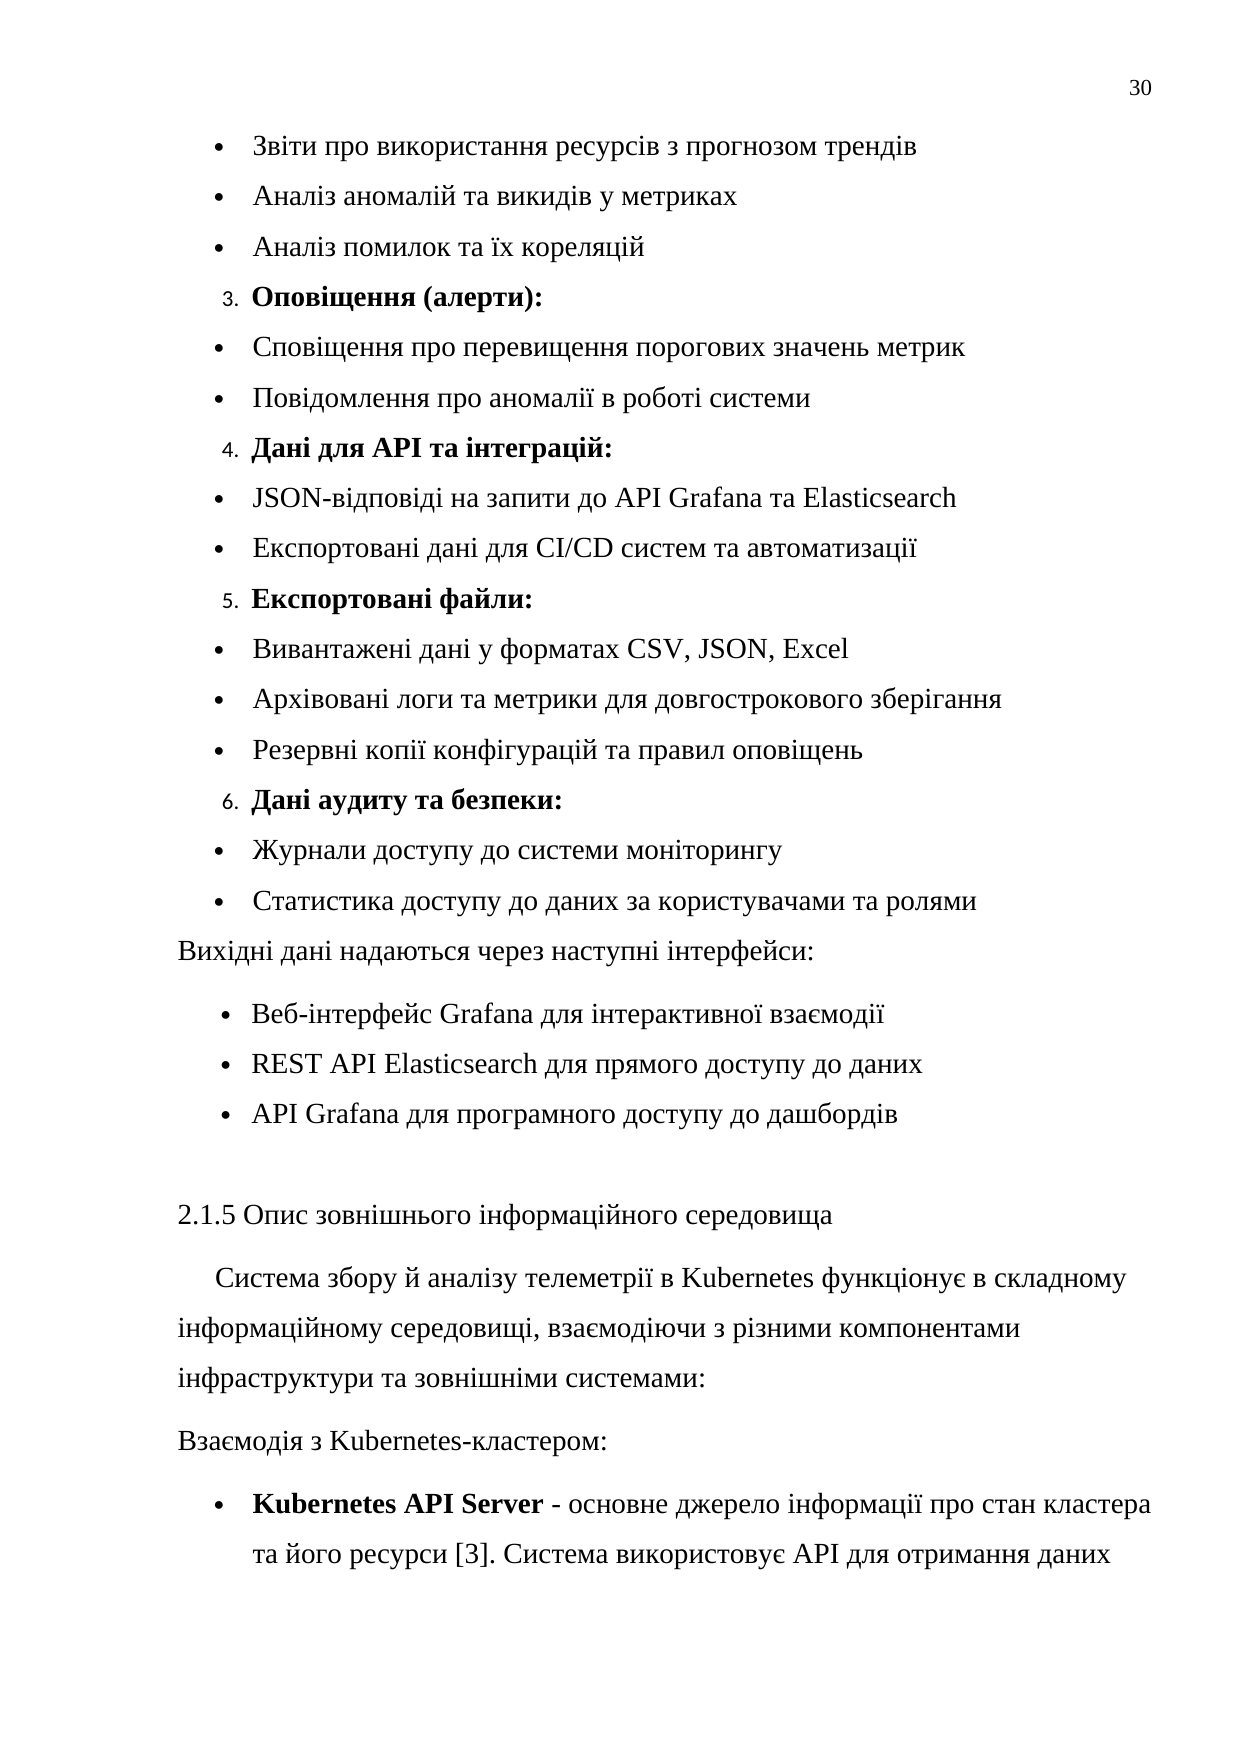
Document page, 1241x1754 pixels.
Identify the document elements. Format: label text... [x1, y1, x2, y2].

list Аналіз аномалій та викидів у метриках [215, 178, 1152, 212]
list Повідомлення про аномалії в роботі системи [215, 380, 1152, 413]
list Оповіщення (алерти): [222, 279, 1152, 313]
list Журнали доступу до системи моніторингу [215, 832, 1152, 866]
list Сповіщення про перевищення порогових значень метрик [215, 329, 1152, 363]
list JSON-відповіді на запити до API Grafana та Elasticsearch [215, 480, 1152, 514]
list REST API Elasticsearch для прямого доступу до даних [222, 1046, 1152, 1080]
text Вихідні дані надаються через наступні інтерфейси: [177, 933, 1152, 967]
list Статистика доступу до даних за користувачами та ролями [215, 883, 1152, 916]
text Система збору й аналізу телеметрії в Kubernetes функціонує в складному інформаційному середовищі, взаємодіючи з різними компонентами інфраструктури та зовнішніми системами: [177, 1260, 1152, 1394]
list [215, 1486, 1152, 1570]
list Резервні копії конфігурацій та правил оповіщень [215, 732, 1152, 765]
subtitle Взаємодія з Kubernetes-кластером: [177, 1423, 1152, 1457]
list Вивантажені дані у форматах CSV, JSON, Excel [215, 631, 1152, 665]
list API Grafana для програмного доступу до дашбордів [222, 1097, 1152, 1130]
list Звіти про використання ресурсів з прогнозом трендів [215, 128, 1152, 162]
list Дані для API та інтеграцій: [222, 430, 1152, 463]
list Архівовані логи та метрики для довгострокового зберігання [215, 682, 1152, 715]
list Веб-інтерфейс Grafana для інтерактивної взаємодії [222, 996, 1152, 1029]
subtitle 2.1.5 Опис зовнішнього інформаційного середовища [177, 1197, 1152, 1231]
list Дані аудиту та безпеки: [222, 782, 1152, 816]
list Аналіз помилок та їх кореляцій [215, 229, 1152, 262]
list Експортовані файли: [222, 581, 1152, 614]
list Експортовані дані для CI/CD систем та автоматизації [215, 531, 1152, 564]
